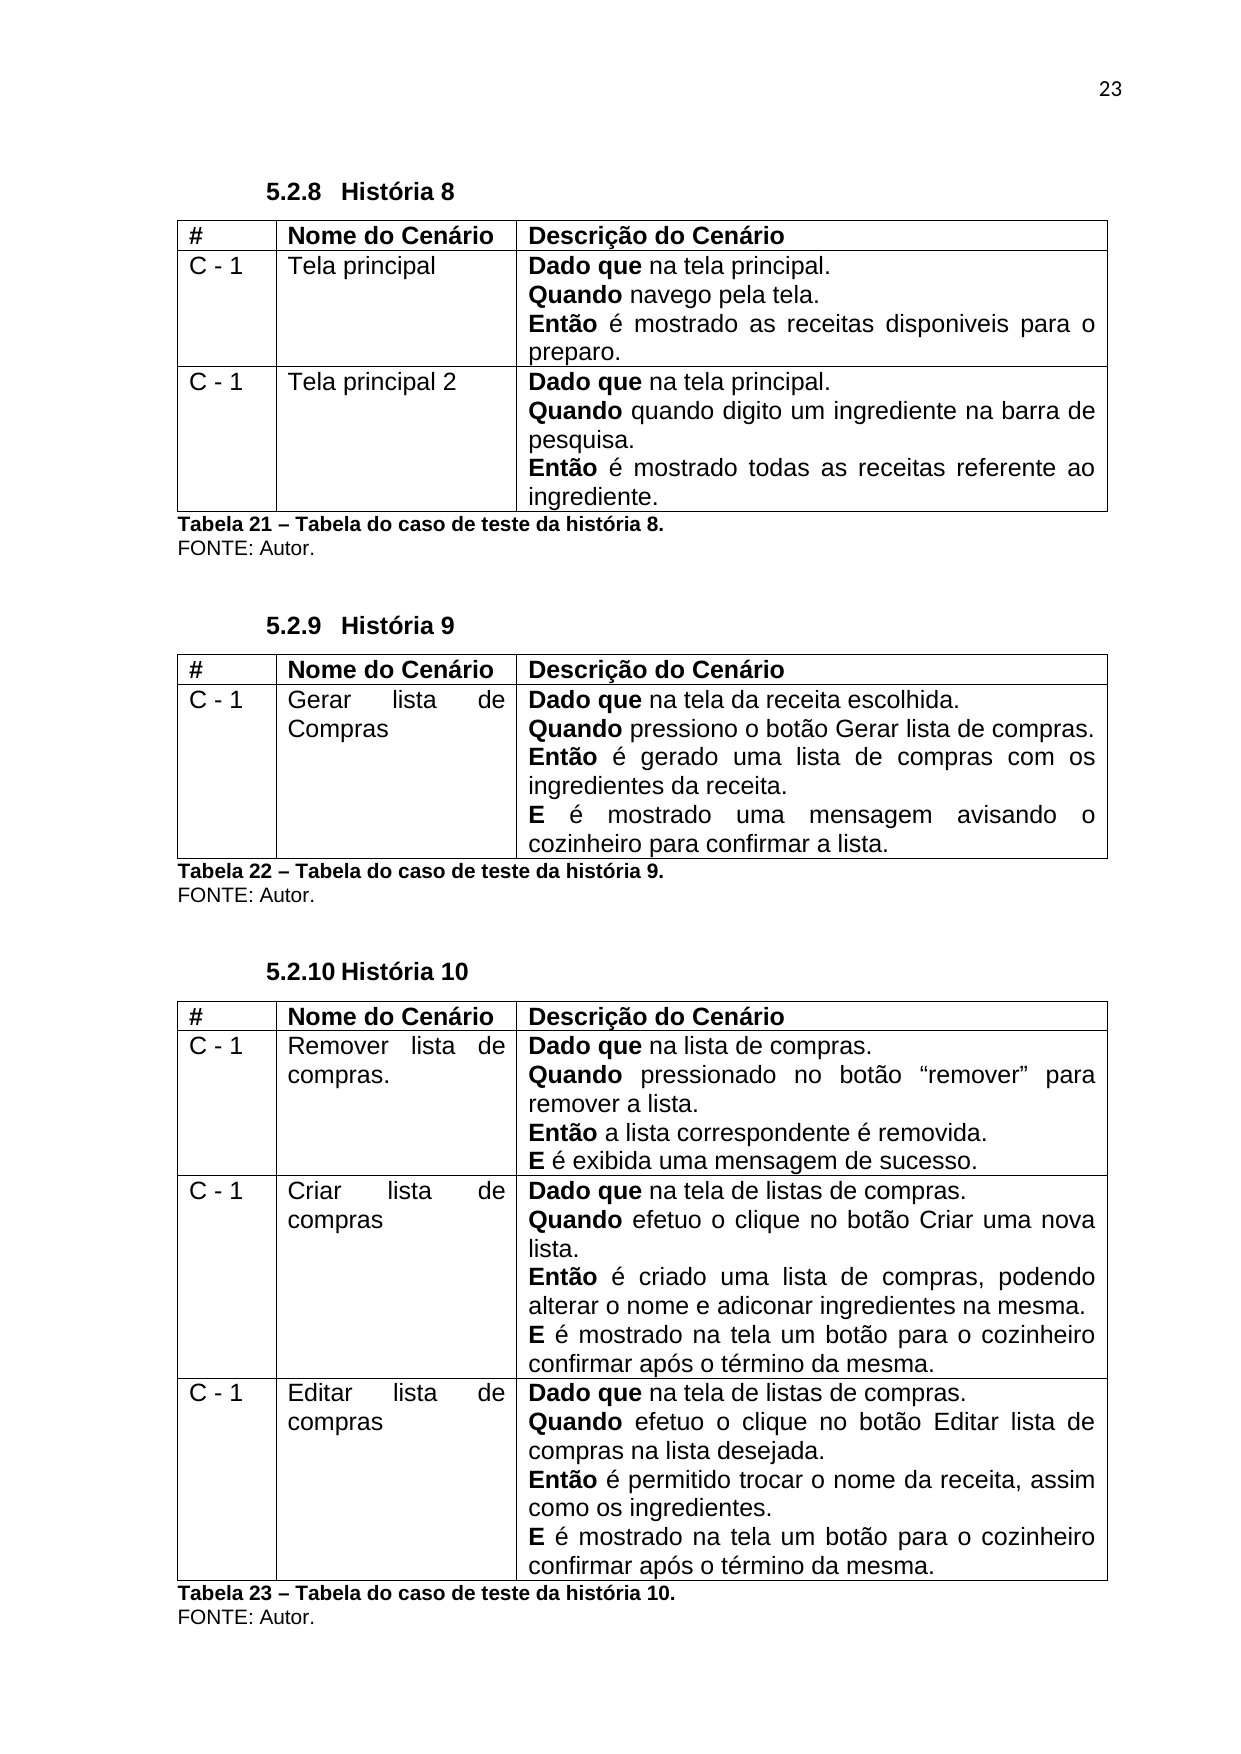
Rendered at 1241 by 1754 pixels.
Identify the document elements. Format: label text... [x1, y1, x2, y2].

table_cell Dado que na tela de listas de compras. Quando efetuo o clique no botão Criar uma nova lista. Então é criado uma lista de compras, podendo alterar o nome e adiconar ingredientes na mesma. E é mostrado na tela um botão para o cozinheiro confirmar após o término da mesma. [517, 1176, 1107, 1377]
table_header Nome do Cenário [277, 1002, 516, 1030]
table_header # [178, 221, 276, 250]
table_header Nome do Cenário [277, 221, 516, 250]
subtitle História 10 [266, 957, 1122, 986]
text Tabela 21 – Tabela do caso de teste da história 8. [177, 512, 1122, 536]
text FONTE: Autor. [177, 1605, 1122, 1629]
text Tabela 23 – Tabela do caso de teste da história 10. [177, 1581, 1122, 1605]
table_cell Remover lista de compras. [277, 1031, 516, 1175]
subtitle História 9 [266, 611, 1122, 640]
table_cell Dado que na tela de listas de compras. Quando efetuo o clique no botão Editar lista de compras na lista desejada. Então é permitido trocar o nome da receita, assim como os ingredientes. E é mostrado na tela um botão para o cozinheiro confirmar após o término da mesma. [517, 1379, 1107, 1580]
text FONTE: Autor. [177, 536, 1122, 560]
table_cell C - 1 [178, 367, 276, 511]
table_cell Tela principal 2 [277, 367, 516, 511]
table_header Descrição do Cenário [517, 221, 1107, 250]
table_cell C - 1 [178, 685, 276, 857]
table_cell C - 1 [178, 251, 276, 366]
table_cell Criar lista de compras [277, 1176, 516, 1377]
table_cell Tela principal [277, 251, 516, 366]
table_cell Dado que na tela principal. Quando navego pela tela. Então é mostrado as receitas disponiveis para o preparo. [517, 251, 1107, 366]
table_header Nome do Cenário [277, 655, 516, 684]
table_cell Dado que na tela da receita escolhida. Quando pressiono o botão Gerar lista de compras. Então é gerado uma lista de compras com os ingredientes da receita. E é mostrado uma mensagem avisando o cozinheiro para confirmar a lista. [517, 685, 1107, 857]
table_cell C - 1 [178, 1031, 276, 1175]
table_header Descrição do Cenário [517, 655, 1107, 684]
table_header # [178, 1002, 276, 1030]
table_cell Dado que na tela principal. Quando quando digito um ingrediente na barra de pesquisa. Então é mostrado todas as receitas referente ao ingrediente. [517, 367, 1107, 511]
subtitle História 8 [266, 177, 1122, 206]
table_cell C - 1 [178, 1379, 276, 1580]
table_cell C - 1 [178, 1176, 276, 1377]
text FONTE: Autor. [177, 882, 1122, 906]
table_header Descrição do Cenário [517, 1002, 1107, 1030]
text Tabela 22 – Tabela do caso de teste da história 9. [177, 858, 1122, 882]
table_cell Editar lista de compras [277, 1379, 516, 1580]
table_cell Gerar lista de Compras [277, 685, 516, 857]
table_cell Dado que na lista de compras. Quando pressionado no botão “remover” para remover a lista. Então a lista correspondente é removida. E é exibida uma mensagem de sucesso. [517, 1031, 1107, 1175]
table_header # [178, 655, 276, 684]
